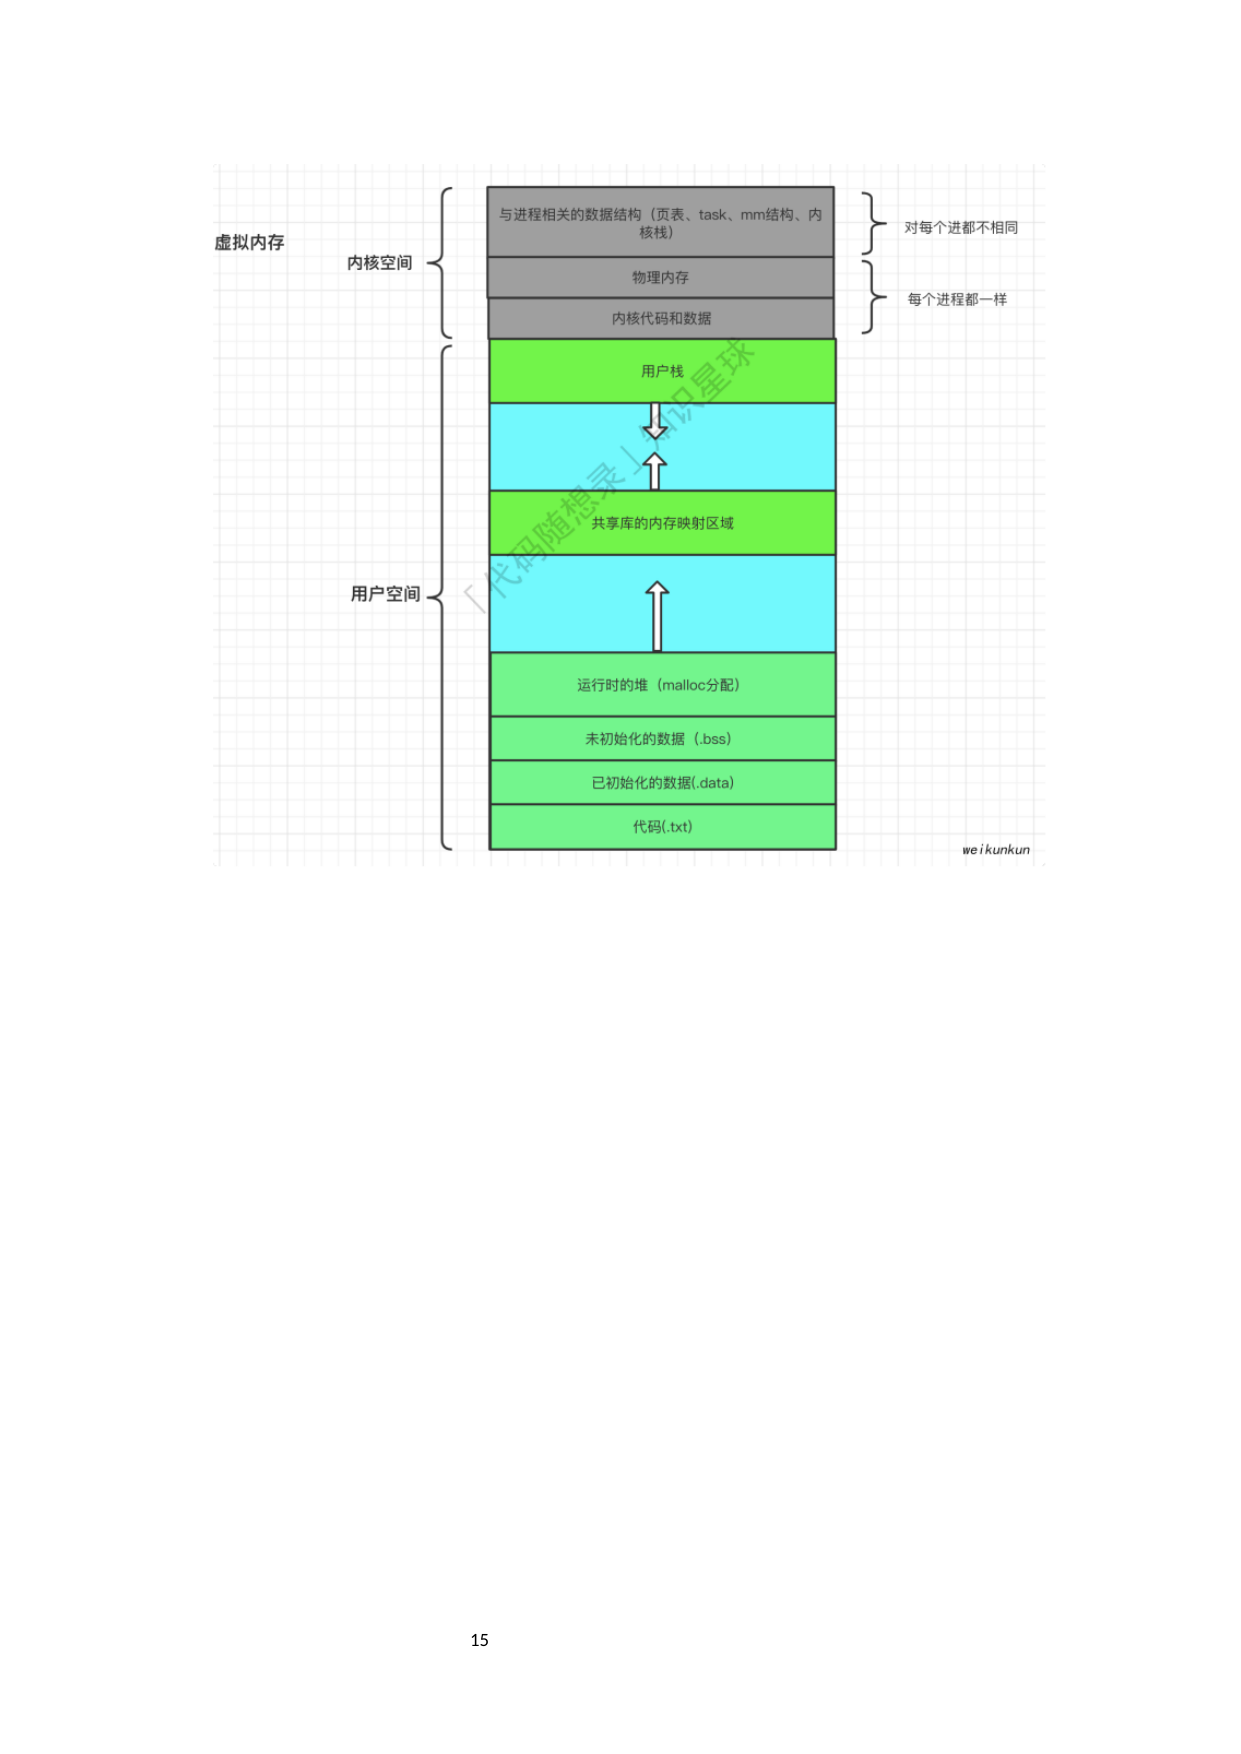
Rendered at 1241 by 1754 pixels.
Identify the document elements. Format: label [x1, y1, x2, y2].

picture [187, 163, 1053, 875]
